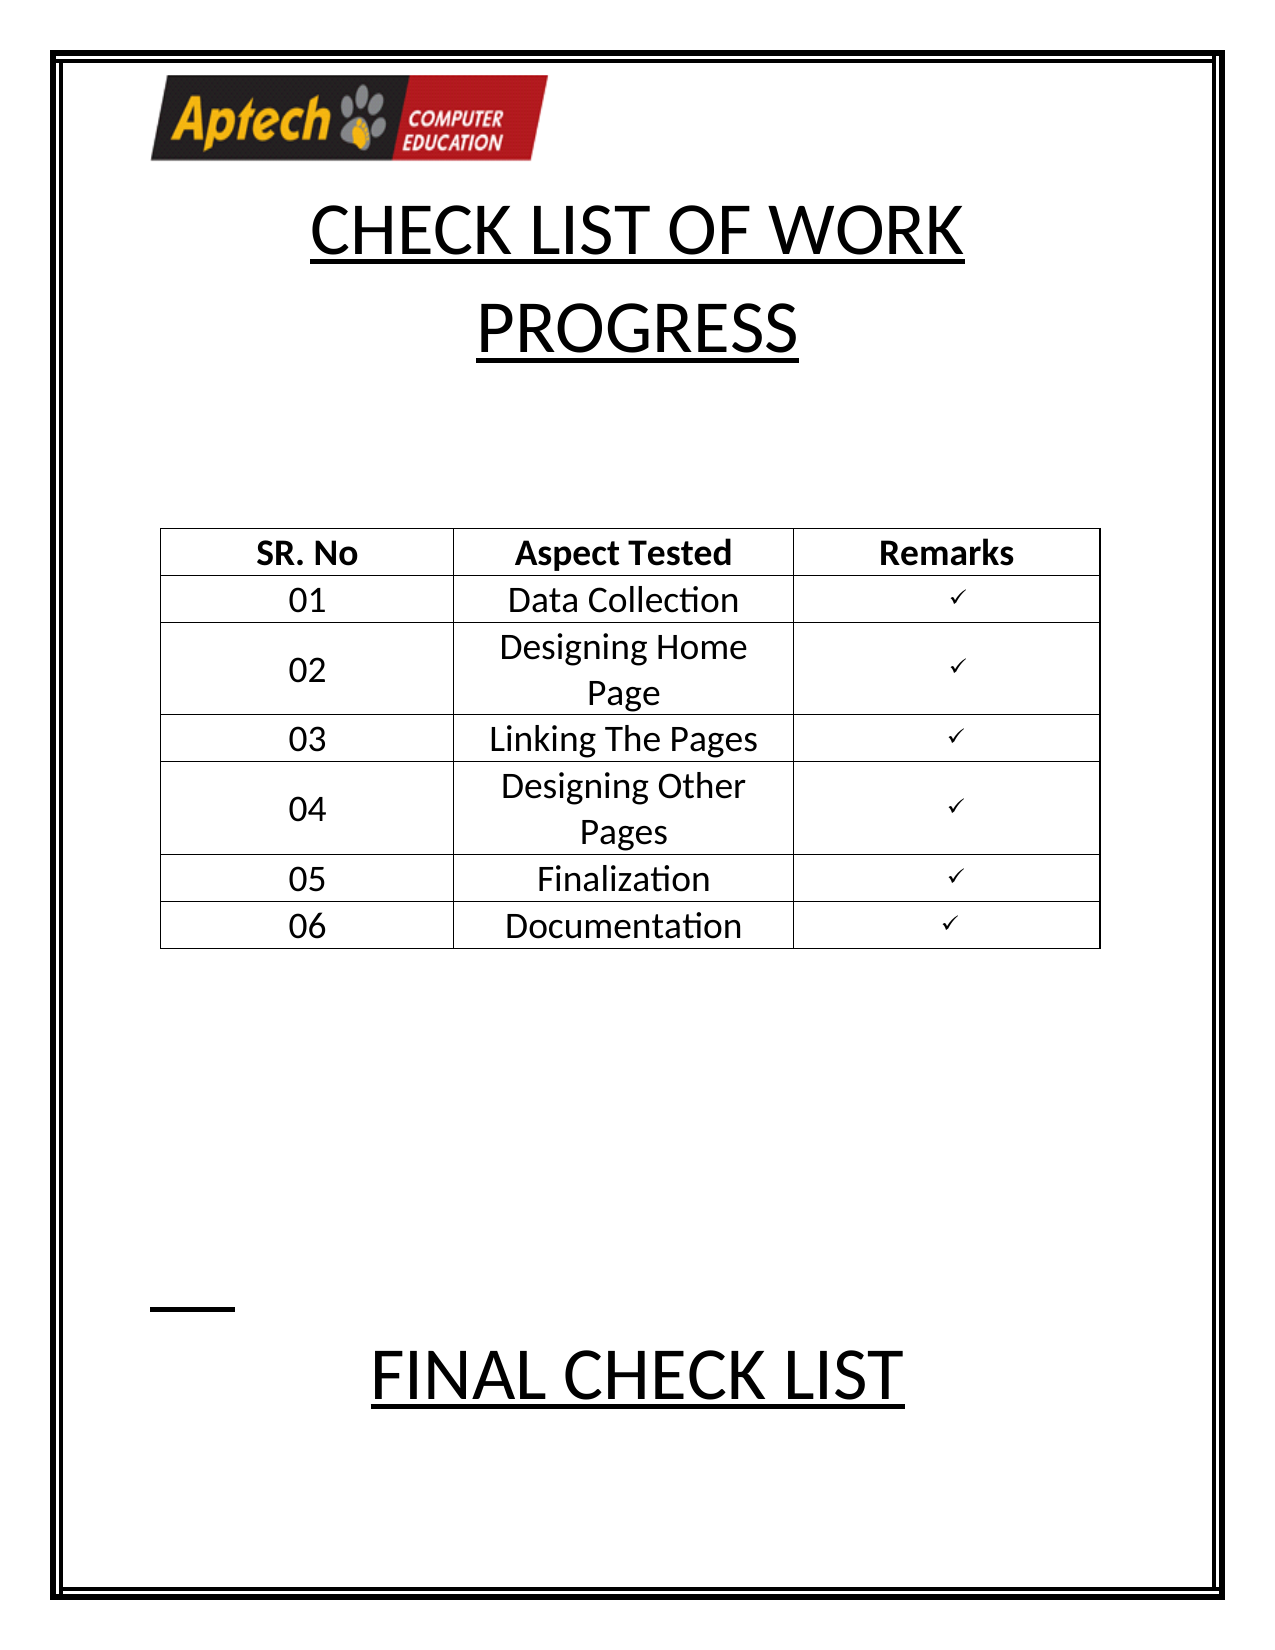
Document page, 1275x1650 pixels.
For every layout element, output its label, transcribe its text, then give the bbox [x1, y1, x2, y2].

table_cell Linking The Pages [454, 715, 793, 761]
table_cell 01 [161, 576, 453, 622]
table_cell Finalization [454, 855, 793, 901]
table_header Remarks [794, 529, 1099, 575]
table_cell 04 [161, 762, 453, 854]
table_cell [794, 855, 1099, 901]
picture [150, 75, 569, 182]
table_cell [794, 762, 1099, 854]
table_cell Designing Other Pages [454, 762, 793, 854]
table_cell [794, 902, 1099, 948]
table_cell Designing Home Page [454, 623, 793, 714]
table_cell [794, 715, 1099, 761]
table_cell 06 [161, 902, 453, 948]
table_cell 05 [161, 855, 453, 901]
text FINAL CHECK LIST [150, 1326, 1125, 1418]
table_cell [794, 623, 1099, 714]
table_cell 02 [161, 623, 453, 714]
table_cell Documentation [454, 902, 793, 948]
table_header Aspect Tested [454, 529, 793, 575]
text CHECK LIST OF WORK PROGRESS [150, 181, 1125, 372]
table_header SR. No [161, 529, 453, 575]
table_cell 03 [161, 715, 453, 761]
table_cell [794, 576, 1099, 622]
table_cell Data Collection [454, 576, 793, 622]
